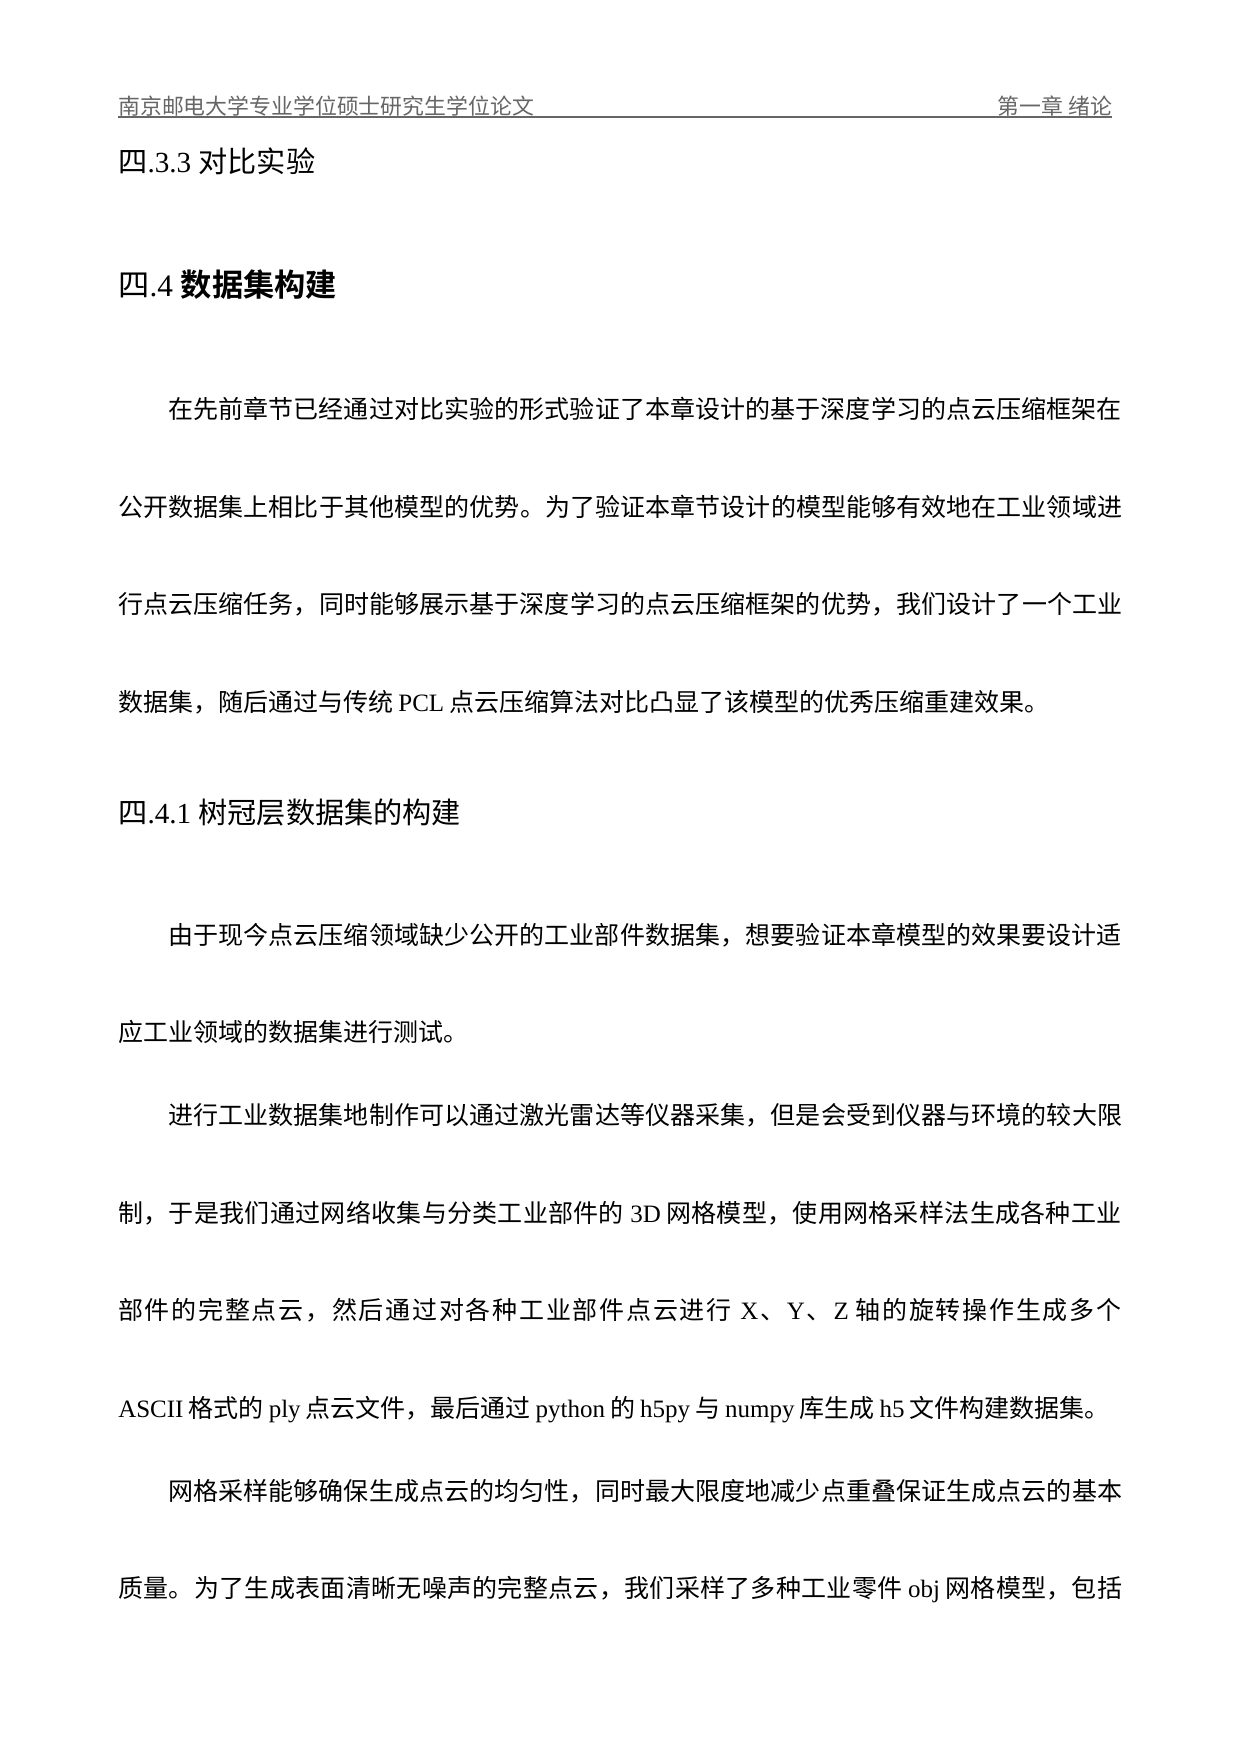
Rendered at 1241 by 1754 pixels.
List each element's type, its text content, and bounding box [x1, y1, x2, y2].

text 对比实验 [118, 127, 1122, 192]
text 树冠层数据集的构建 [118, 778, 1122, 843]
text 进行工业数据集地制作可以通过激光雷达等仪器采集，但是会受到仪器与环境的较大限制，于是我们通过网络收集与分类工业部件的3D网格模型，使用网格采样法生成各种工业部件的完整点云，然后通过对各种工业部件点云进行X、Y、Z轴的旋转操作生成多个ASCII格式的ply点云文件，最后通过python的h5py与numpy库生成h5文件构建数据集。 [118, 1081, 1122, 1439]
text 数据集构建 [118, 250, 1122, 315]
text 由于现今点云压缩领域缺少公开的工业部件数据集，想要验证本章模型的效果要设计适应工业领域的数据集进行测试。 [118, 901, 1122, 1063]
text 在先前章节已经通过对比实验的形式验证了本章设计的基于深度学习的点云压缩框架在公开数据集上相比于其他模型的优势。为了验证本章节设计的模型能够有效地在工业领域进行点云压缩任务，同时能够展示基于深度学习的点云压缩框架的优势，我们设计了一个工业数据集，随后通过与传统PCL点云压缩算法对比凸显了该模型的优秀压缩重建效果。 [118, 375, 1122, 733]
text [118, 1457, 1122, 1619]
